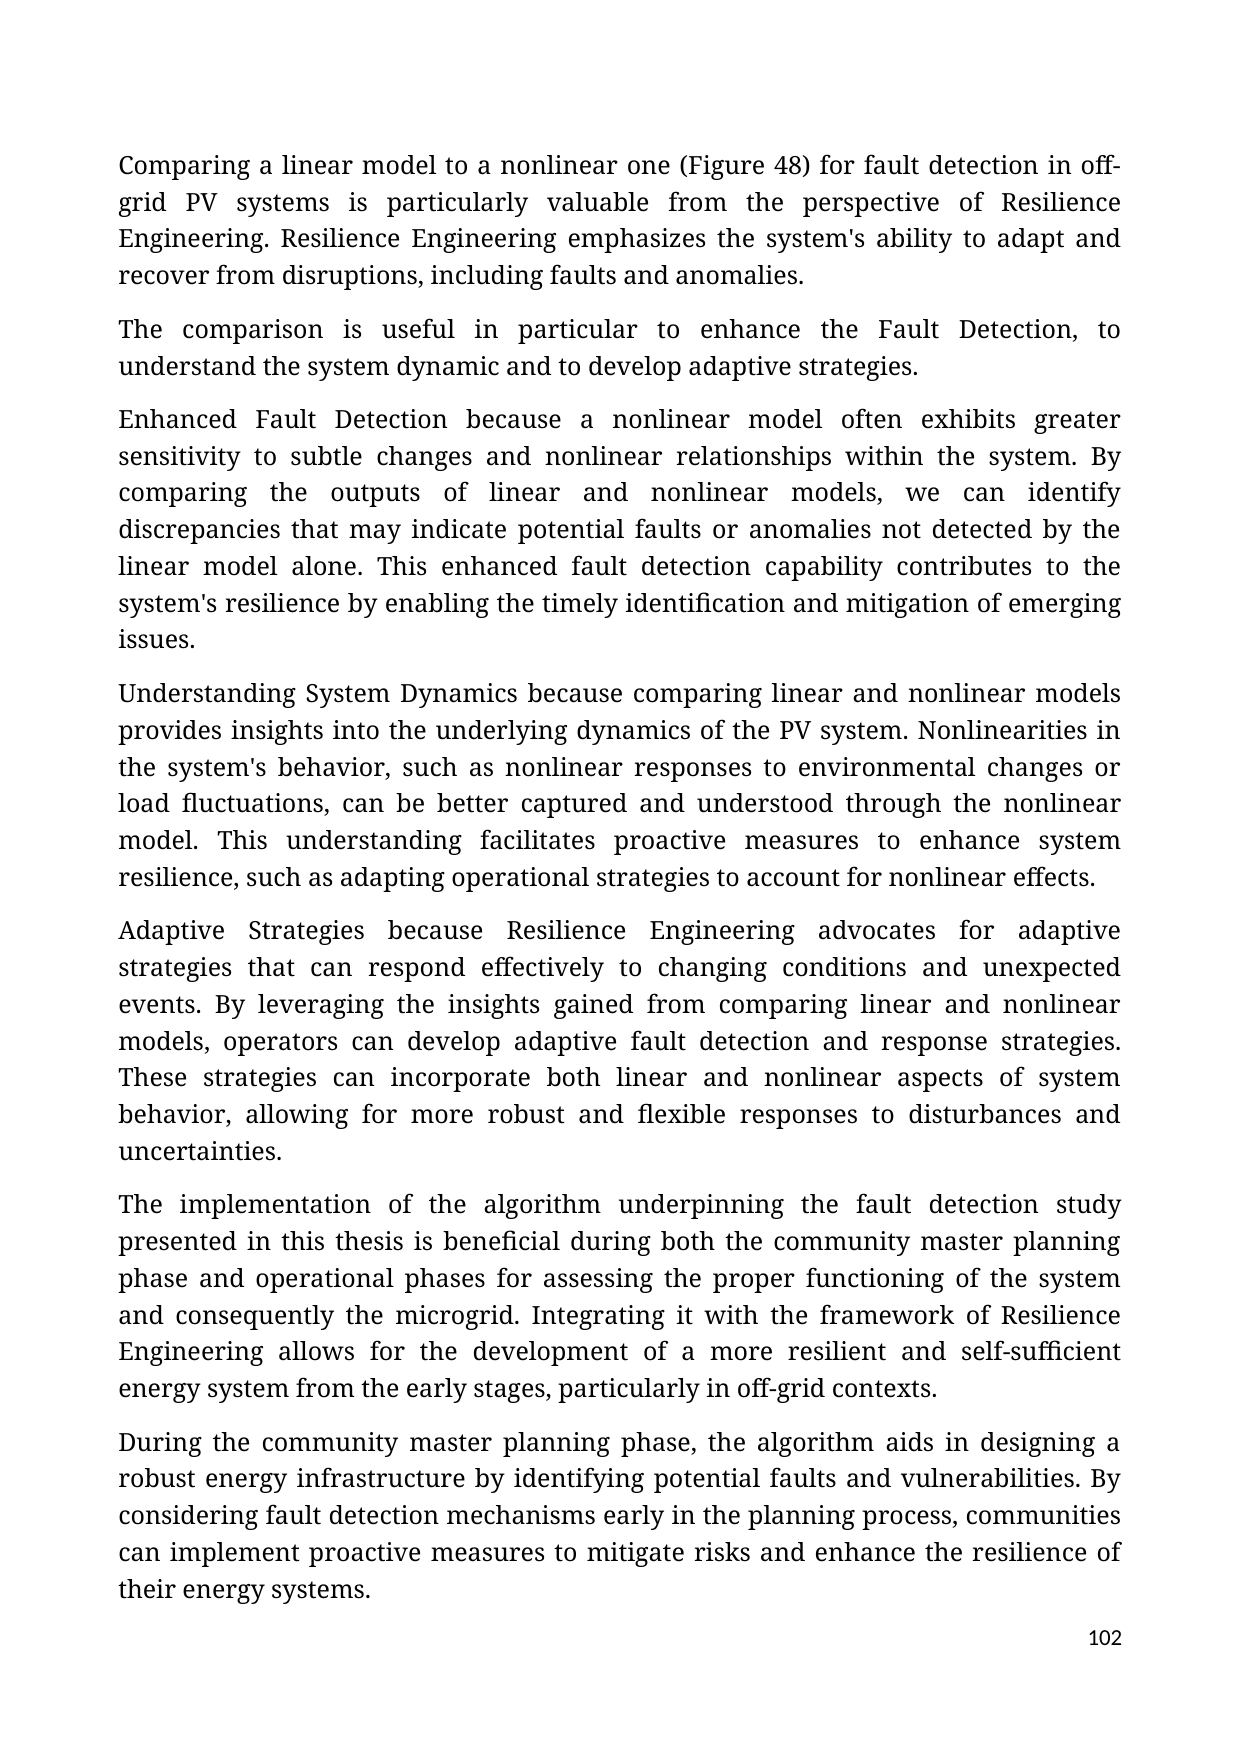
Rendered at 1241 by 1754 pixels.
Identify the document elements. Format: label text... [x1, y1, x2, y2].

text The implementation of the algorithm underpinning the fault detection study presented in this thesis is beneficial during both the community master planning phase and operational phases for assessing the proper functioning of the system and consequently the microgrid. Integrating it with the framework of Resilience Engineering allows for the development of a more resilient and self-sufficient energy system from the early stages, particularly in off-grid contexts. [118, 1187, 1122, 1405]
text The comparison is useful in particular to enhance the Fault Detection, to understand the system dynamic and to develop adaptive strategies. [118, 311, 1122, 382]
text Enhanced Fault Detection because a nonlinear model often exhibits greater sensitivity to subtle changes and nonlinear relationships within the system. By comparing the outputs of linear and nonlinear models, we can identify discrepancies that may indicate potential faults or anomalies not detected by the linear model alone. This enhanced fault detection capability contributes to the system's resilience by enabling the timely identification and mitigation of emerging issues. [118, 402, 1122, 656]
text Adaptive Strategies because Resilience Engineering advocates for adaptive strategies that can respond effectively to changing conditions and unexpected events. By leveraging the insights gained from comparing linear and nonlinear models, operators can develop adaptive fault detection and response strategies. These strategies can incorporate both linear and nonlinear aspects of system behavior, allowing for more robust and flexible responses to disturbances and uncertainties. [118, 913, 1122, 1168]
text During the community master planning phase, the algorithm aids in designing a robust energy infrastructure by identifying potential faults and vulnerabilities. By considering fault detection mechanisms early in the planning process, communities can implement proactive measures to mitigate risks and enhance the resilience of their energy systems. [118, 1424, 1122, 1605]
text Comparing a linear model to a nonlinear one (Figure 48) for fault detection in off-grid PV systems is particularly valuable from the perspective of Resilience Engineering. Resilience Engineering emphasizes the system's ability to adapt and recover from disruptions, including faults and anomalies. [118, 148, 1122, 292]
text Understanding System Dynamics because comparing linear and nonlinear models provides insights into the underlying dynamics of the PV system. Nonlinearities in the system's behavior, such as nonlinear responses to environmental changes or load fluctuations, can be better captured and understood through the nonlinear model. This understanding facilitates proactive measures to enhance system resilience, such as adapting operational strategies to account for nonlinear effects. [118, 676, 1122, 893]
